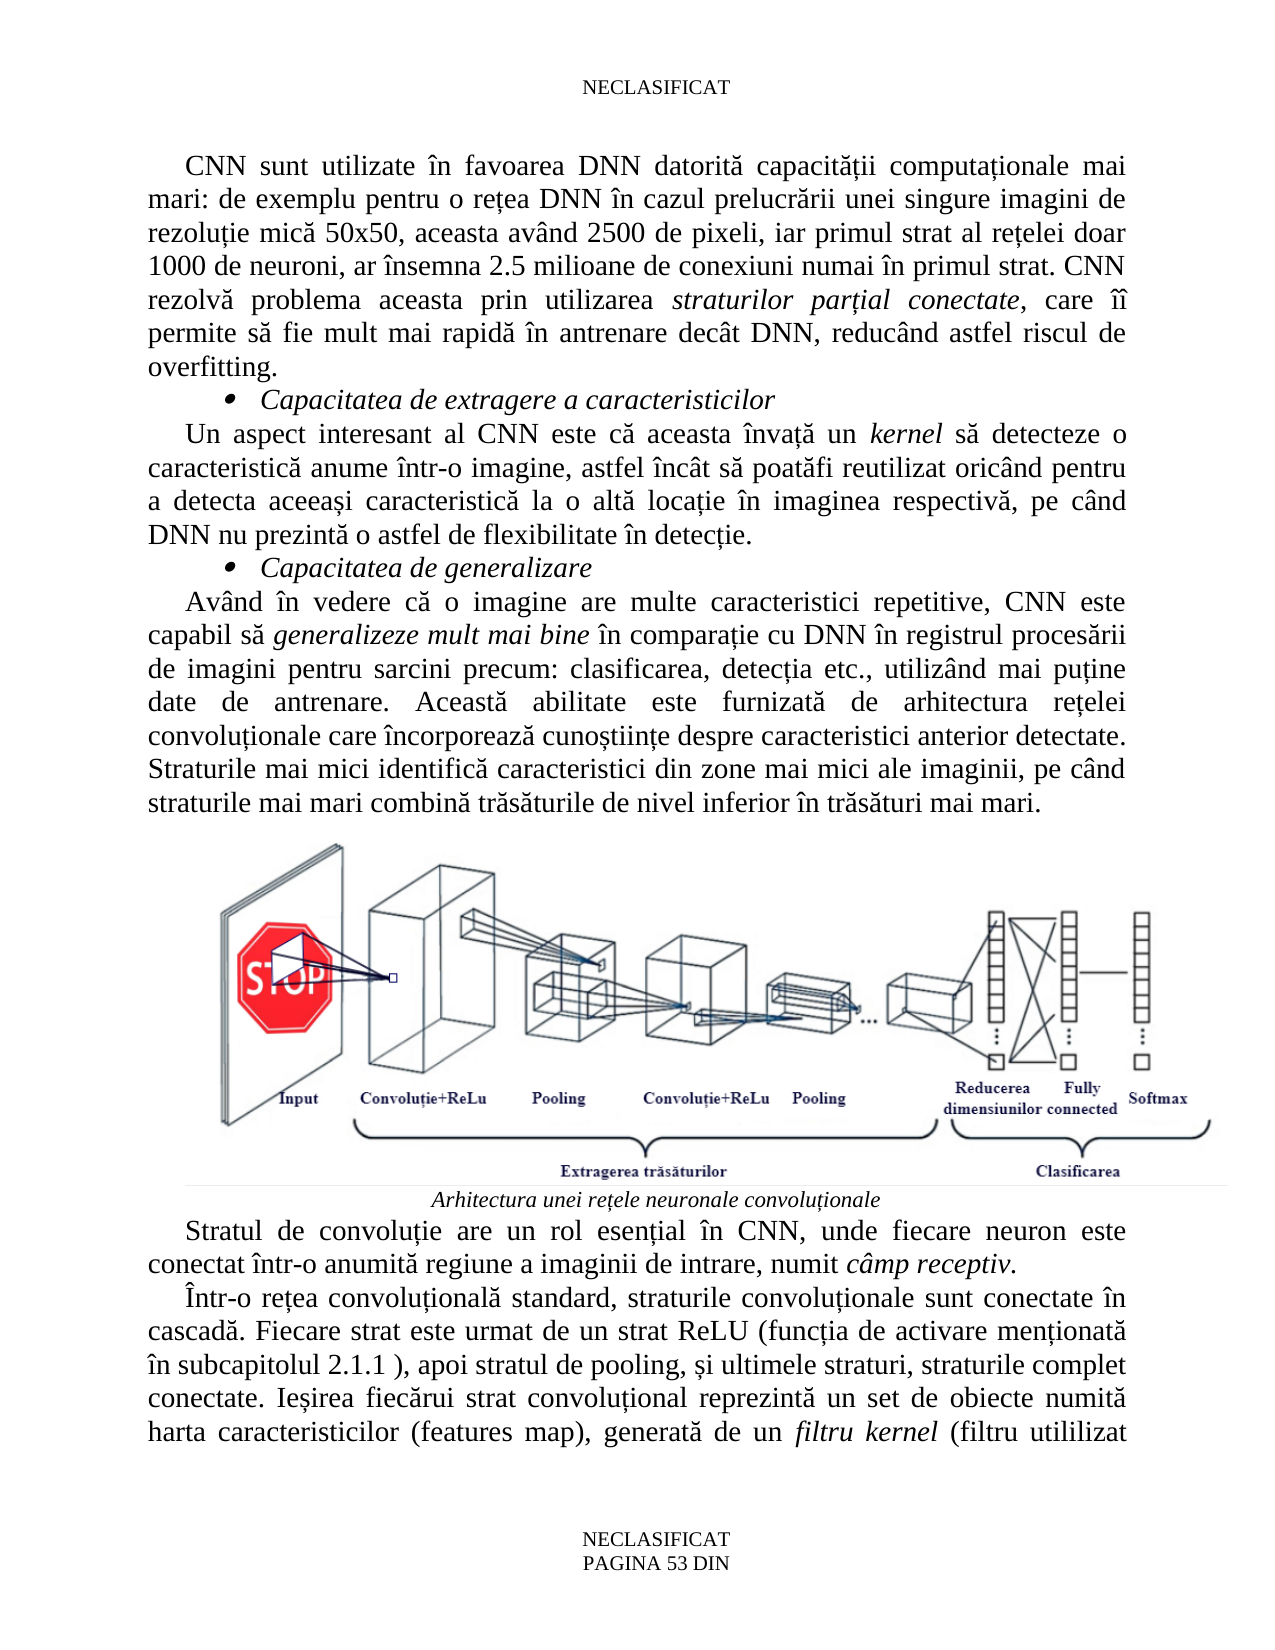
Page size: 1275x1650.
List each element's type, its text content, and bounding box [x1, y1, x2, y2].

text CNN sunt utilizate în favoarea DNN datorită capacității computaționale mai mari: de exemplu pentru o rețea DNN în cazul prelucrării unei singure imagini de rezoluție mică 50x50, aceasta având 2500 de pixeli, iar primul strat al rețelei doar 1000 de neuroni, ar însemna 2.5 milioane de conexiuni numai în primul strat. CNN rezolvă problema aceasta prin utilizarea straturilor parțial conectate, care îî permite să fie mult mai rapidă în antrenare decât DNN, reducând astfel riscul de overfitting. [148, 148, 1127, 382]
text Stratul de convoluție are un rol esențial în CNN, unde fiecare neuron este conectat într-o anumită regiune a imaginii de intrare, numit câmp receptiv. [148, 1213, 1127, 1280]
text Având în vedere că o imagine are multe caracteristici repetitive, CNN este capabil să generalizeze mult mai bine în comparație cu DNN în registrul procesării de imagini pentru sarcini precum: clasificarea, detecția etc., utilizând mai puține date de antrenare. Această abilitate este furnizată de arhitectura rețelei convoluționale care încorporează cunoștiințe despre caracteristici anterior detectate. Straturile mai mici identifică caracteristici din zone mai mici ale imaginii, pe când straturile mai mari combină trăsăturile de nivel inferior în trăsături mai mari. [148, 584, 1127, 819]
list Capacitatea de extragere a caracteristicilor [222, 382, 1127, 416]
text Un aspect interesant al CNN este că aceasta învață un kernel să detecteze o caracteristică anume într-o imagine, astfel încât să poatăfi reutilizat oricând pentru a detecta aceeași caracteristică la o altă locație în imaginea respectivă, pe când DNN nu prezintă o astfel de flexibilitate în detecție. [148, 416, 1127, 550]
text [148, 1280, 1127, 1448]
picture [184, 818, 1230, 1187]
list Capacitatea de generalizare [222, 550, 1127, 584]
text Arhitectura unei rețele neuronale convoluționale [148, 1187, 1127, 1213]
